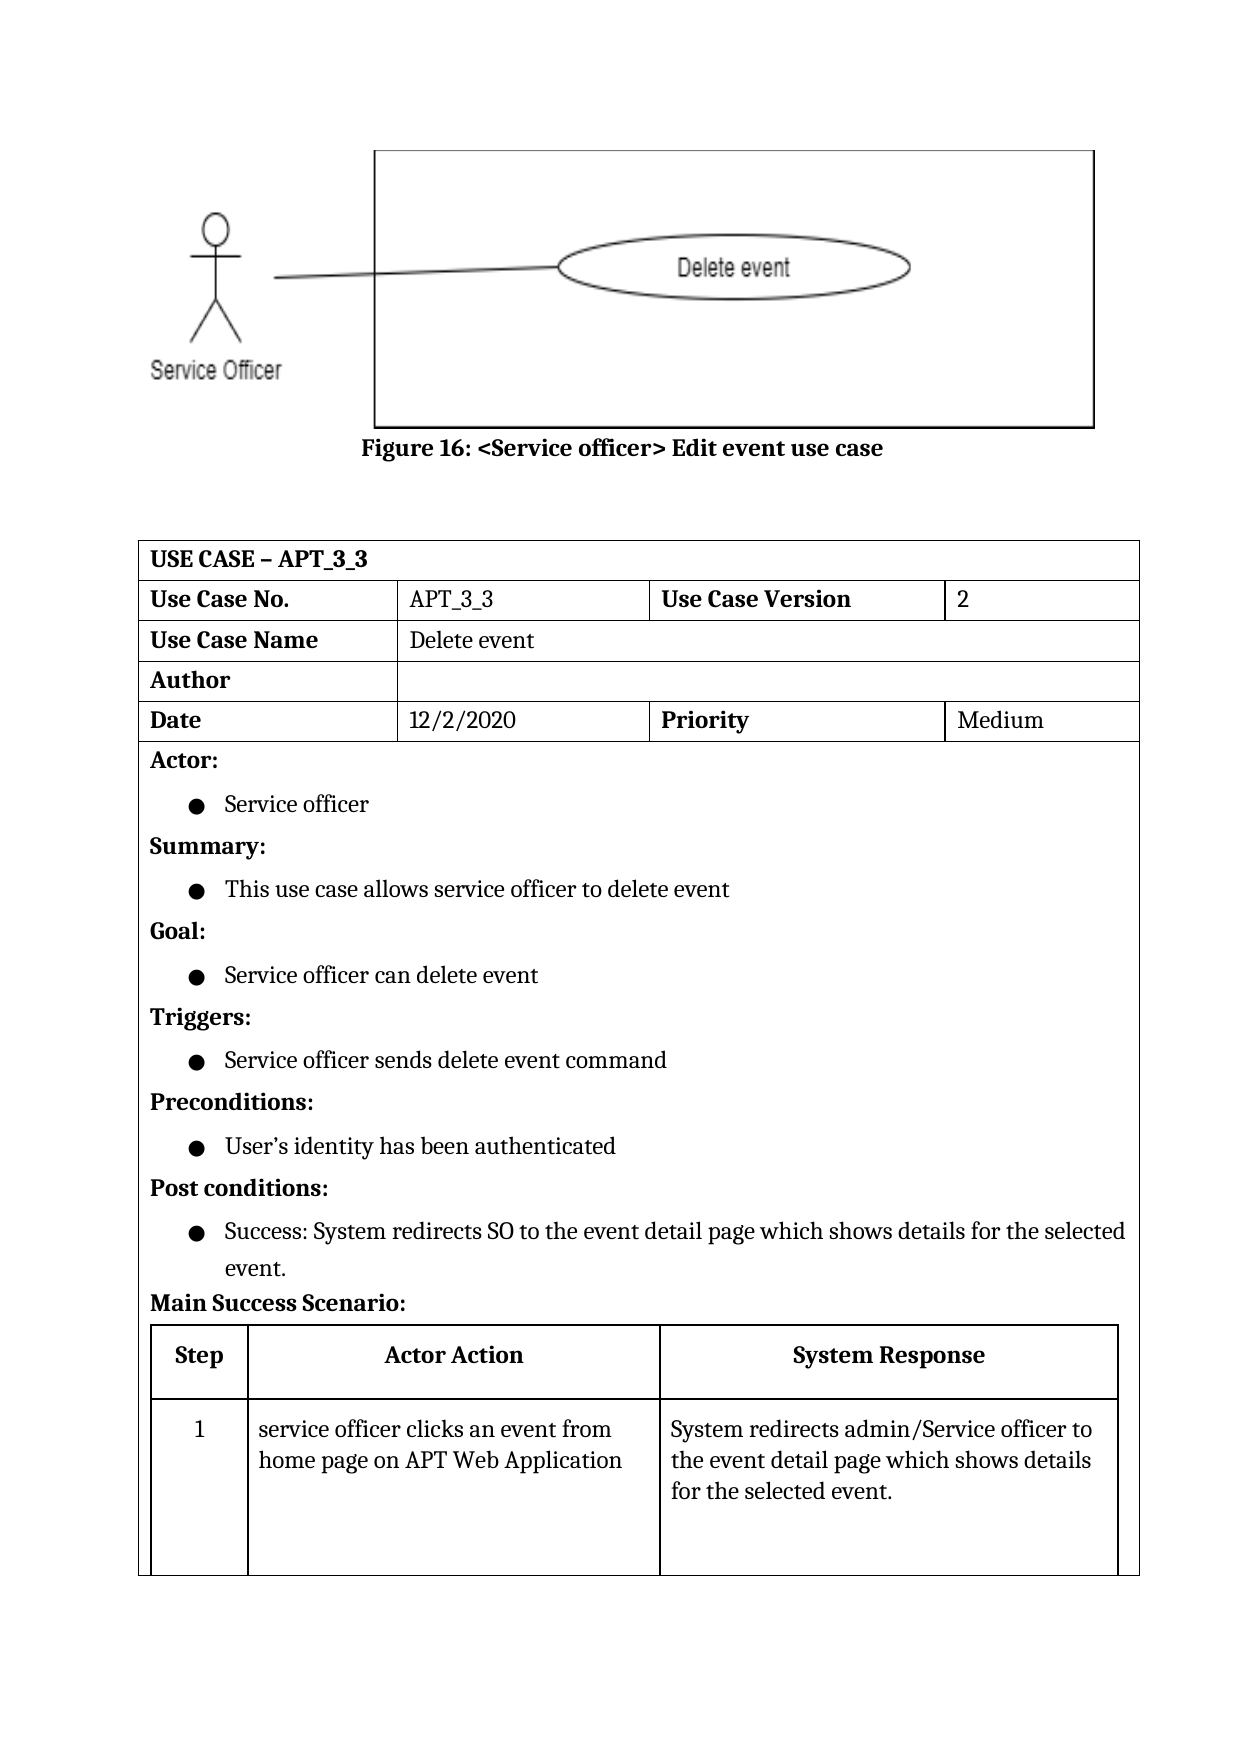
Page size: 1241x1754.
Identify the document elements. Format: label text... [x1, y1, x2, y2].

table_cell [139, 742, 1139, 1575]
table_cell [398, 662, 1139, 701]
table_header USE CASE – APT_3_3 [139, 541, 1139, 580]
table_cell Medium [946, 702, 1139, 741]
table_cell 12/2/2020 [398, 702, 649, 741]
table_cell Priority [650, 702, 944, 741]
table_cell Use Case Version [650, 581, 944, 620]
picture [150, 150, 1095, 429]
table_cell Author [139, 662, 397, 701]
text Figure 16: <Service officer> Edit event use case [150, 434, 1094, 463]
table_cell Use Case No. [139, 581, 397, 620]
table_cell Date [139, 702, 397, 741]
table_cell 2 [946, 581, 1139, 620]
table_cell Delete event [398, 621, 1139, 661]
table_cell APT_3_3 [398, 581, 649, 620]
table_cell Use Case Name [139, 621, 397, 661]
